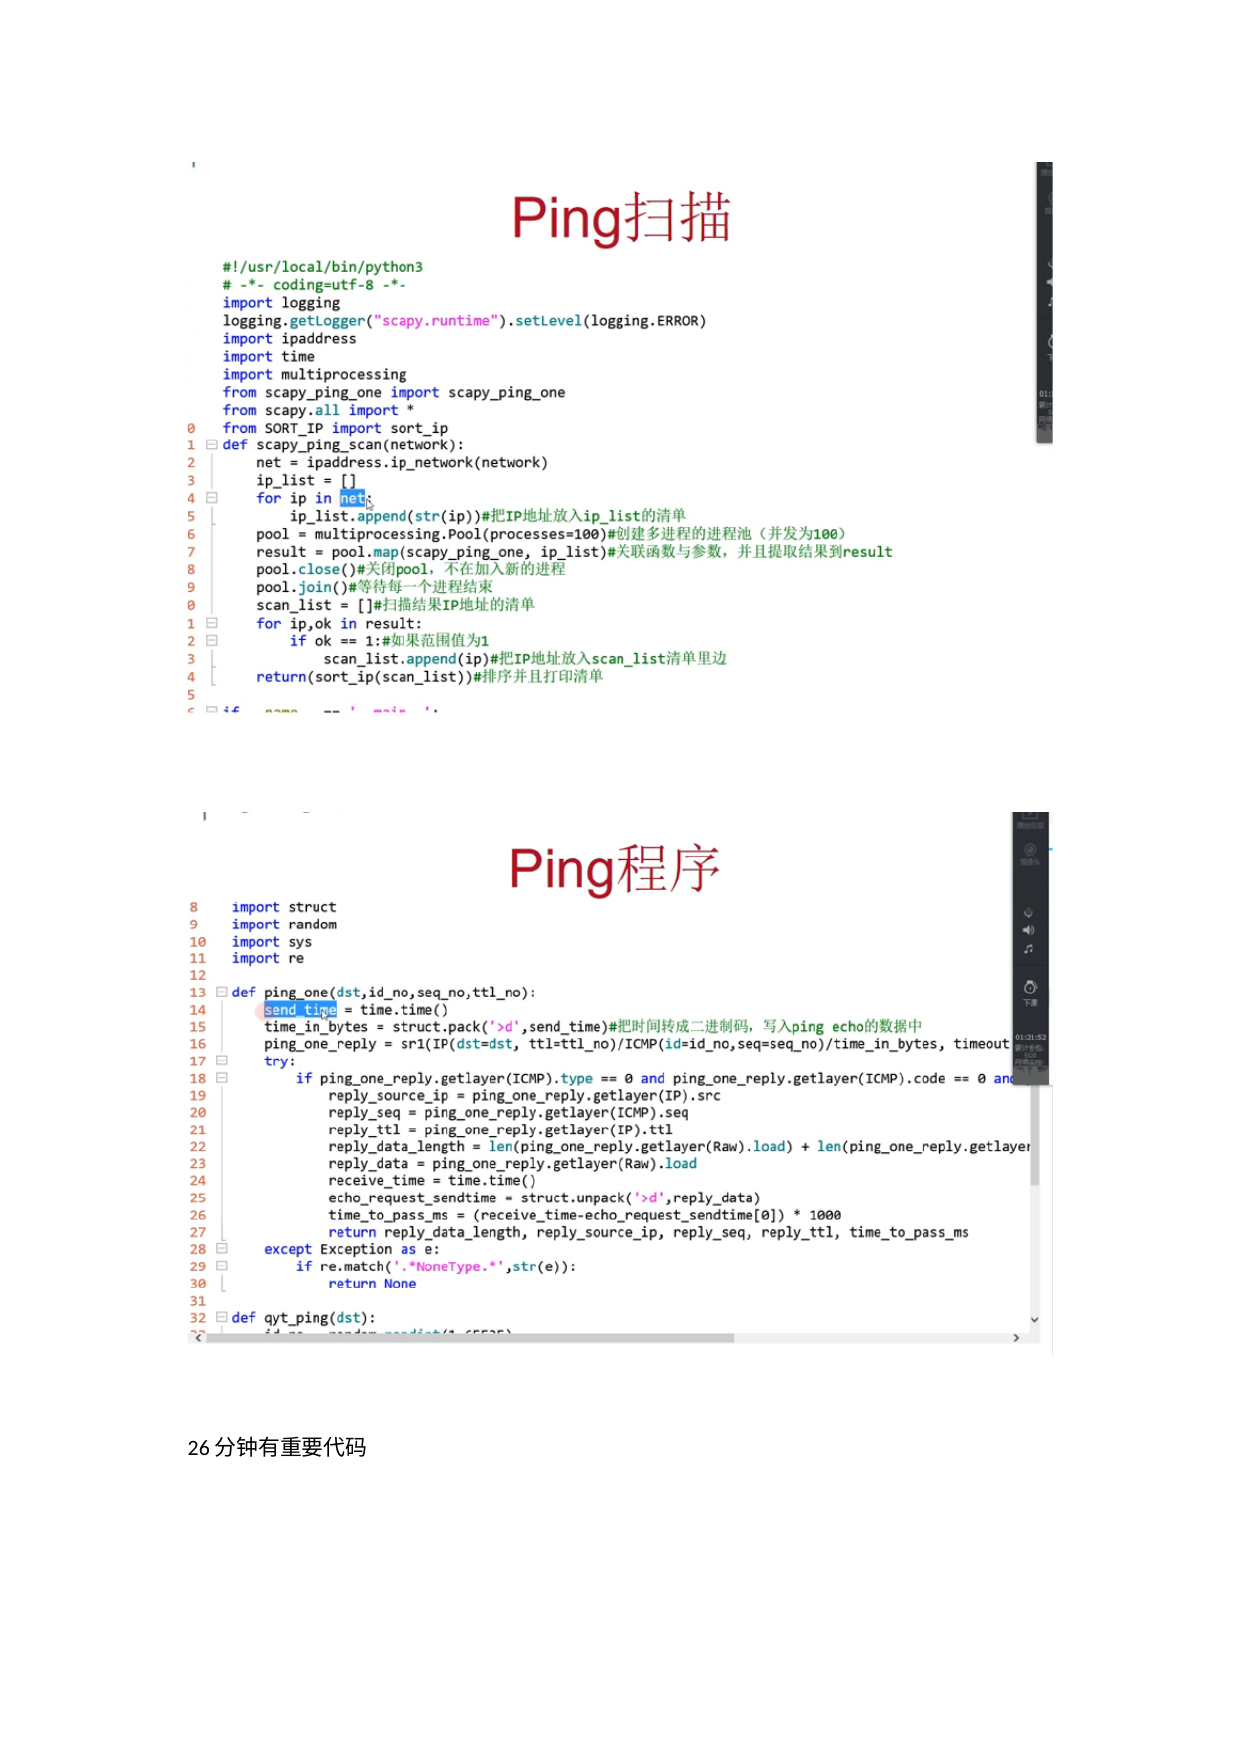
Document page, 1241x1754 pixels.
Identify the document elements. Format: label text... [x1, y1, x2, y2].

picture [187, 812, 1053, 1356]
picture [187, 162, 1053, 721]
text 26分钟有重要代码 [187, 1429, 1053, 1462]
